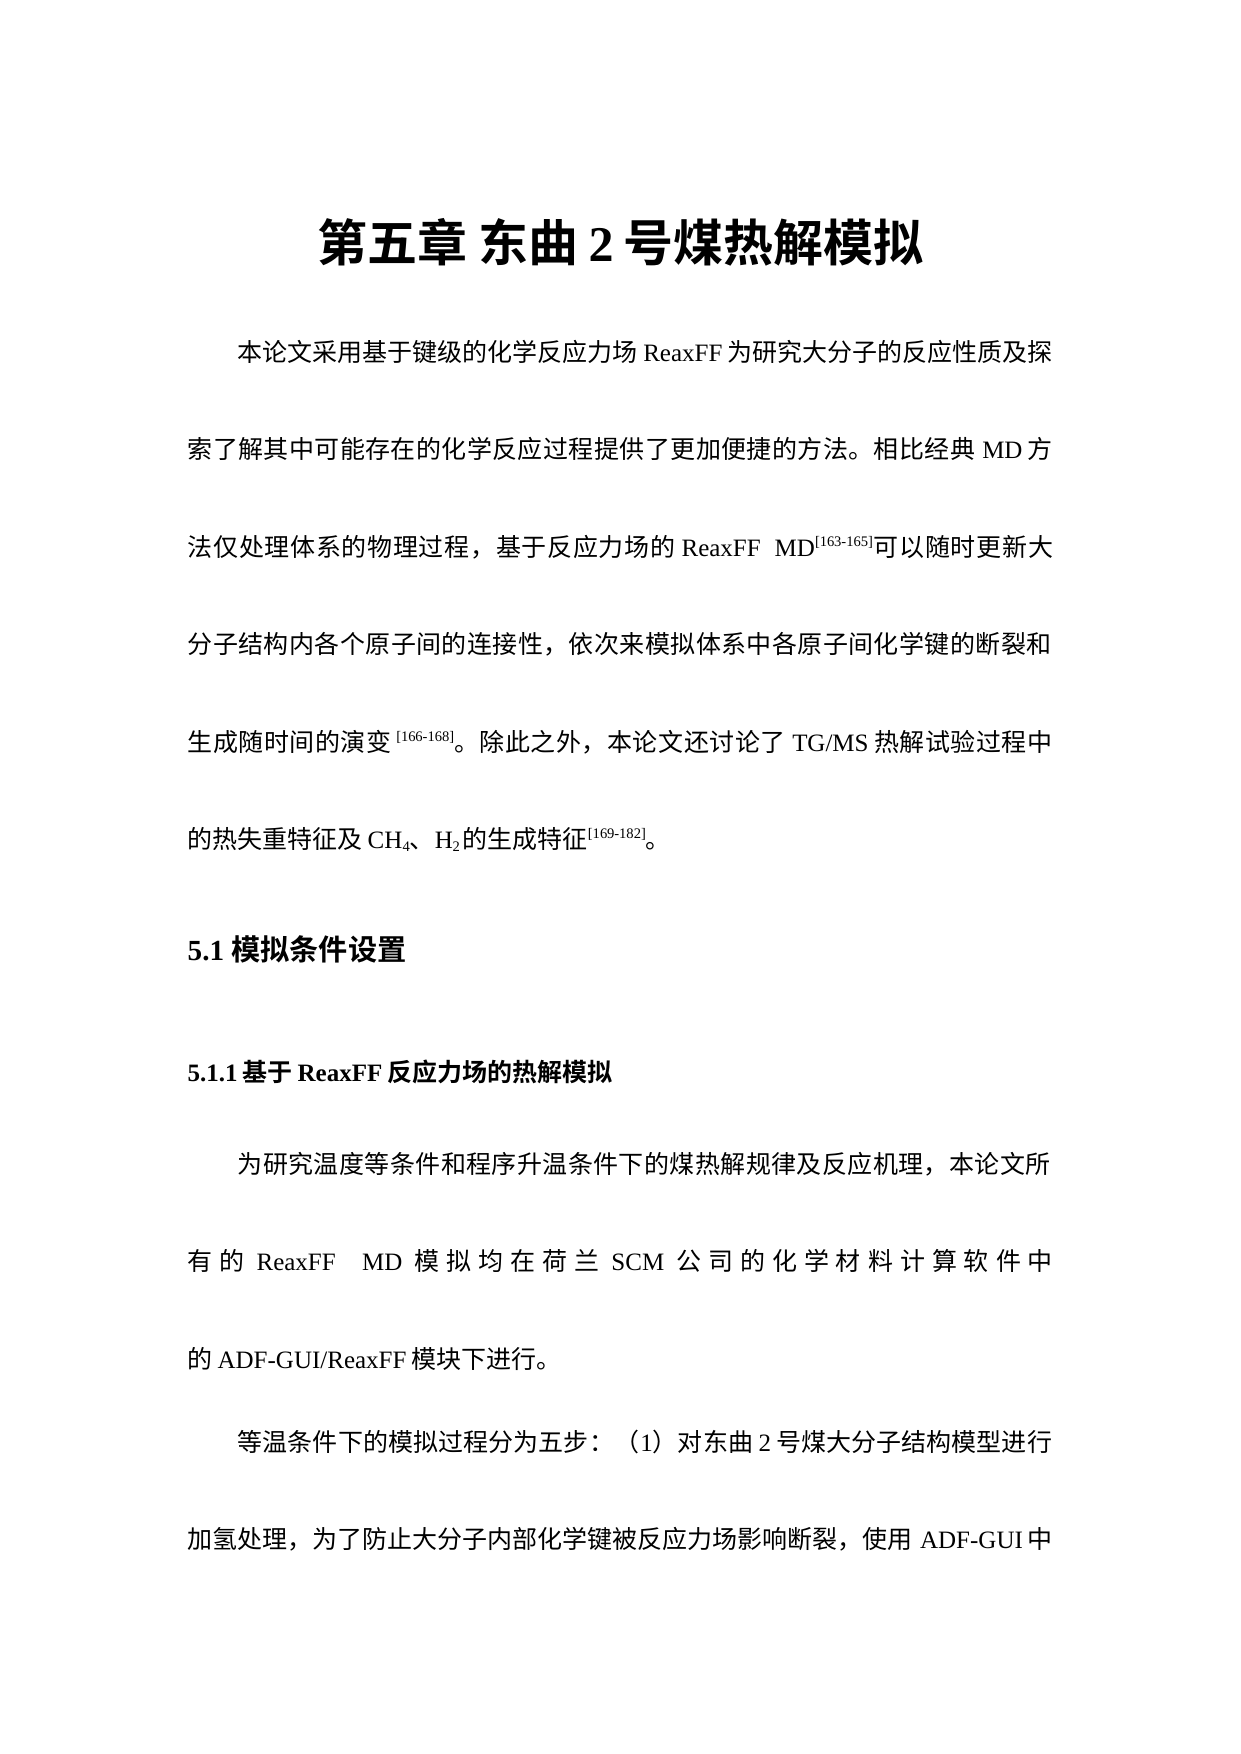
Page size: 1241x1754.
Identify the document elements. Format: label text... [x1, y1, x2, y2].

text 5.1.1基于ReaxFF反应力场的热解模拟 [187, 1038, 1053, 1103]
text 为研究温度等条件和程序升温条件下的煤热解规律及反应机理，本论文所有的ReaxFF MD模拟均在荷兰SCM公司的化学材料计算软件中的ADF-GUI/ReaxFF模块下进行。 [187, 1130, 1053, 1390]
text 本论文采用基于键级的化学反应力场ReaxFF为研究大分子的反应性质及探索了解其中可能存在的化学反应过程提供了更加便捷的方法。相比经典MD方法仅处理体系的物理过程，基于反应力场的ReaxFF MD[163-165]可以随时更新大分子结构内各个原子间的连接性，依次来模拟体系中各原子间化学键的断裂和生成随时间的演变 [166-168]。除此之外，本论文还讨论了TG/MS热解试验过程中的热失重特征及CH4、H2的生成特征[169-182]。 [187, 318, 1053, 870]
subtitle 第五章 东曲2号煤热解模拟 [187, 191, 1053, 289]
subtitle 5.1 模拟条件设置 [187, 916, 1053, 981]
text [187, 1408, 1053, 1571]
